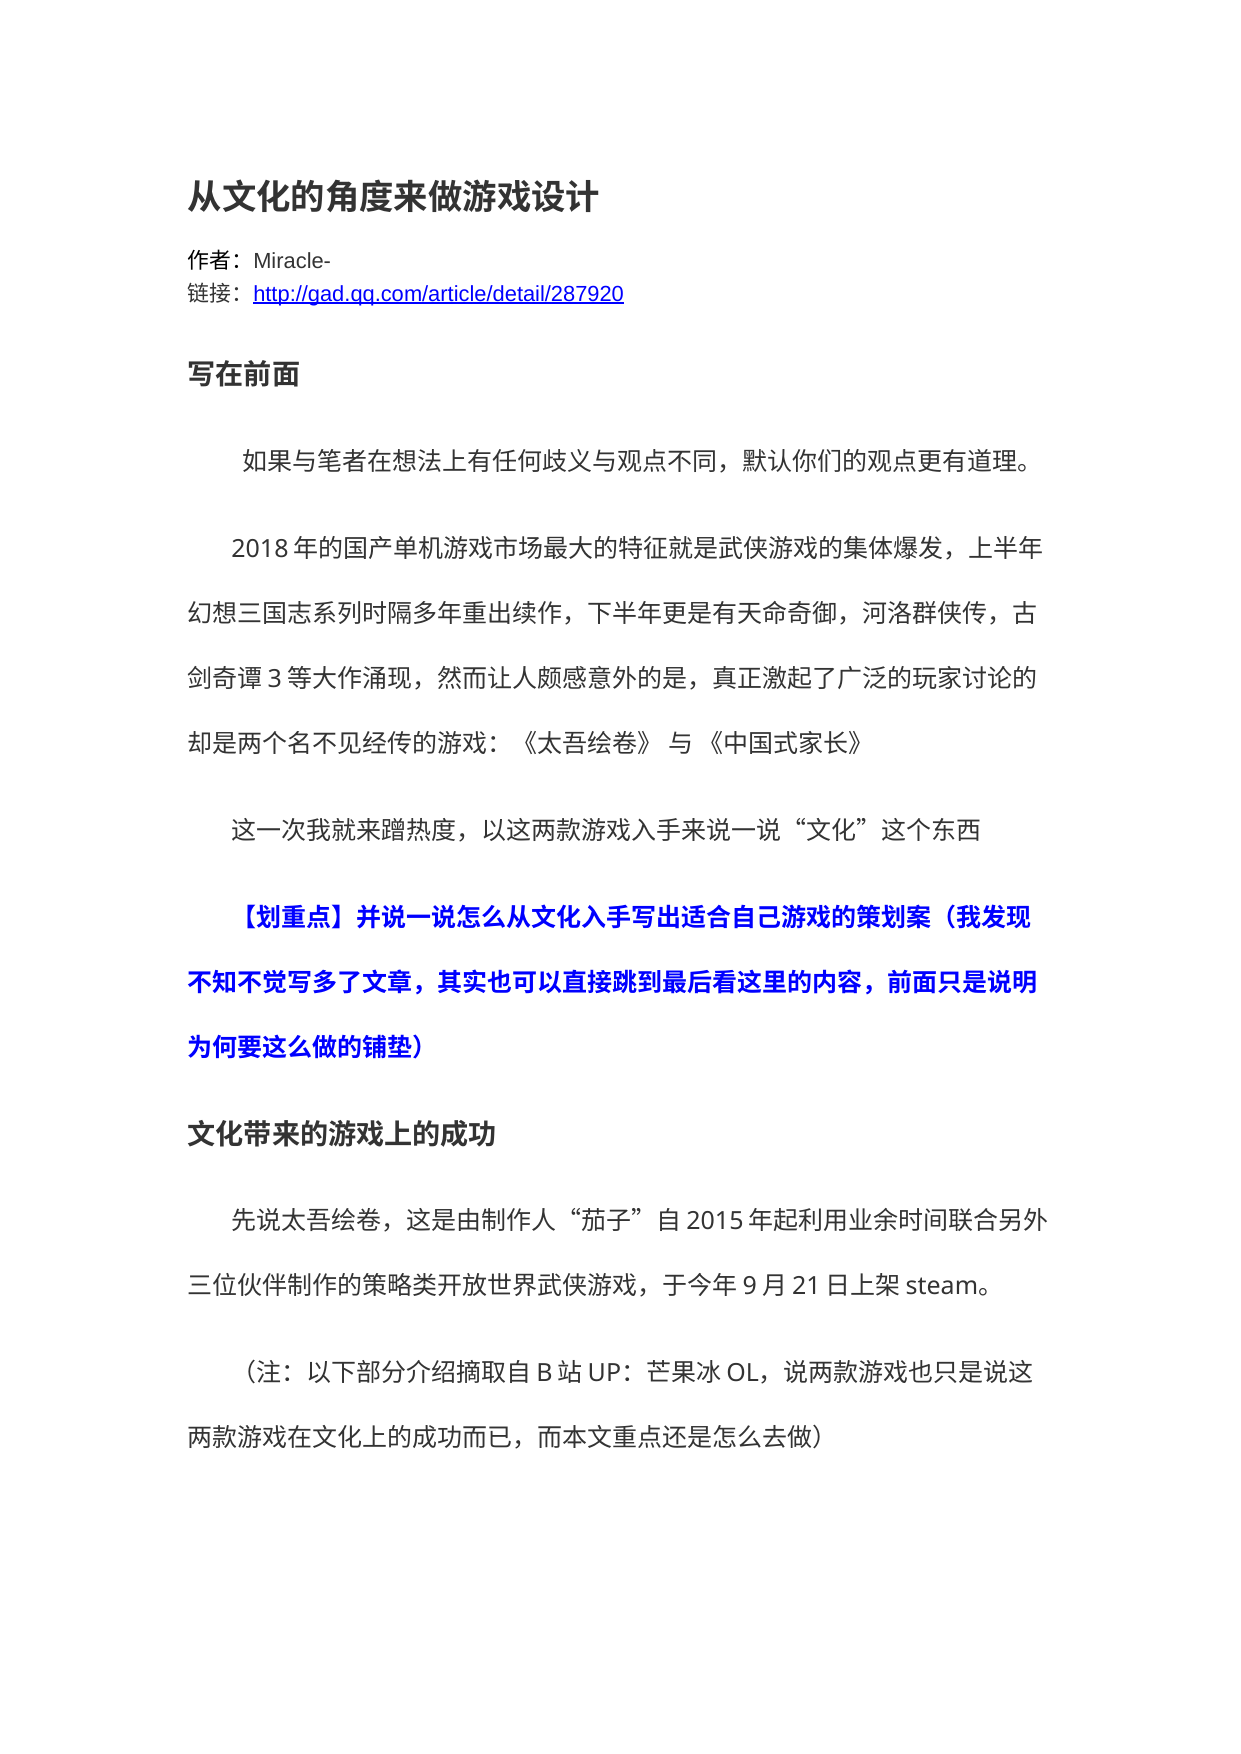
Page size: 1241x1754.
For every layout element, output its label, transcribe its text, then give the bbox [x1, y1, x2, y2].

text 【划重点】并说一说怎么从文化入手写出适合自己游戏的策划案（我发现不知不觉写多了文章，其实也可以直接跳到最后看这里的内容，前面只是说明为何要这么做的铺垫） [187, 883, 1053, 1078]
subtitle 文化带来的游戏上的成功 [187, 1099, 1053, 1164]
text （注：以下部分介绍摘取自B站UP：芒果冰OL，说两款游戏也只是说这两款游戏在文化上的成功而已，而本文重点还是怎么去做） [187, 1338, 1053, 1468]
text 先说太吾绘卷，这是由制作人“茄子”自2015年起利用业余时间联合另外三位伙伴制作的策略类开放世界武侠游戏，于今年9月21日上架steam。 [187, 1186, 1053, 1316]
subtitle 从文化的角度来做游戏设计 [187, 162, 1053, 227]
subtitle 写在前面 [187, 340, 1053, 405]
text 这一次我就来蹭热度，以这两款游戏入手来说一说“文化”这个东西 [187, 796, 1053, 861]
text 如果与笔者在想法上有任何歧义与观点不同，默认你们的观点更有道理。 [187, 427, 1053, 492]
text 2018年的国产单机游戏市场最大的特征就是武侠游戏的集体爆发，上半年幻想三国志系列时隔多年重出续作，下半年更是有天命奇御，河洛群侠传，古剑奇谭3等大作涌现，然而让人颇感意外的是，真正激起了广泛的玩家讨论的却是两个名不见经传的游戏：《太吾绘卷》 与 《中国式家长》 [187, 514, 1053, 774]
text 链接：http://gad.qq.com/article/detail/287920 [187, 275, 1053, 308]
text 作者：Miracle- [187, 243, 1053, 275]
